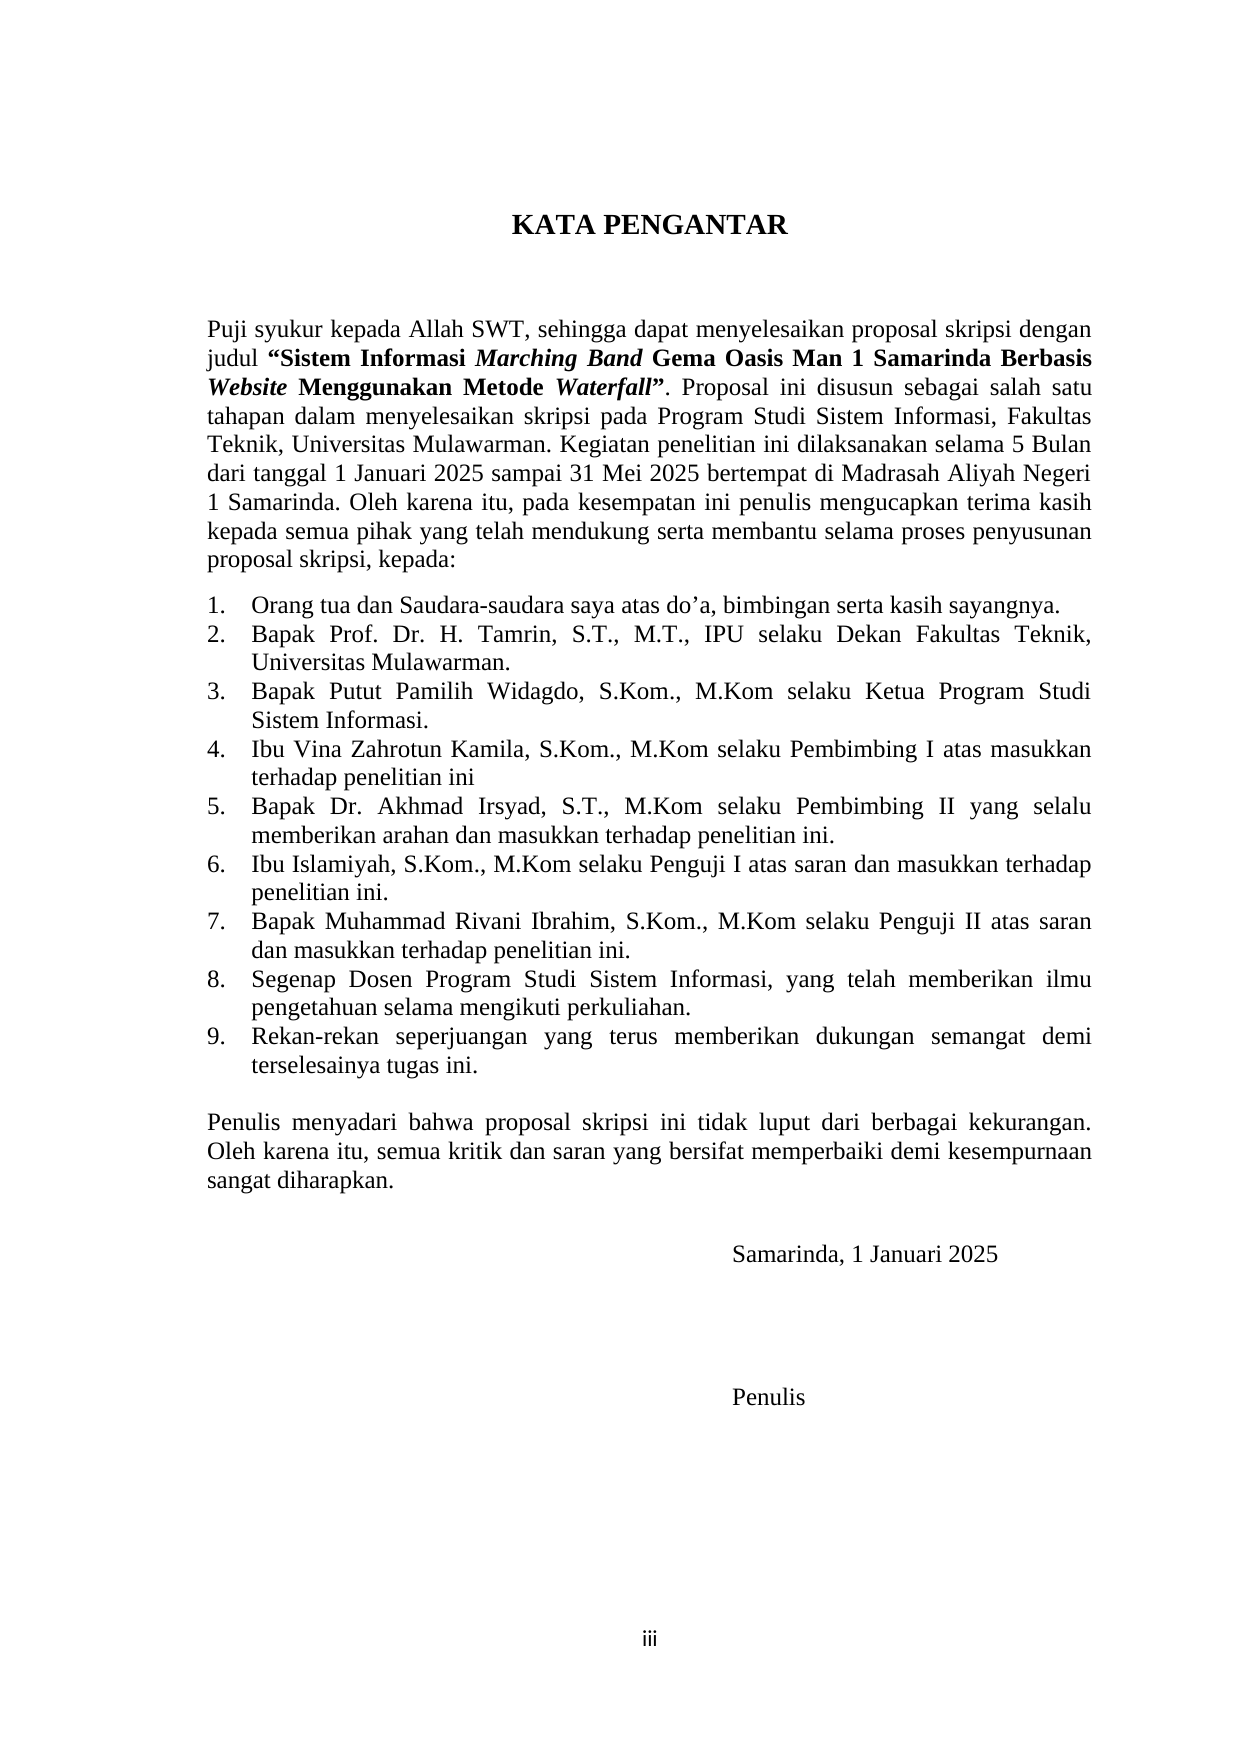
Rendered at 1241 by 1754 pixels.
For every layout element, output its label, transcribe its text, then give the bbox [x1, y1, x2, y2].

list Ibu Vina Zahrotun Kamila, S.Kom., M.Kom selaku Pembimbing I atas masukkan terhadap penelitian ini [207, 734, 1092, 791]
list Bapak Muhammad Rivani Ibrahim, S.Kom., M.Kom selaku Penguji II atas saran dan masukkan terhadap penelitian ini. [207, 906, 1092, 964]
text Penulis menyadari bahwa proposal skripsi ini tidak luput dari berbagai kekurangan. Oleh karena itu, semua kritik dan saran yang bersifat memperbaiki demi kesempurnaan sangat diharapkan. [207, 1107, 1092, 1194]
list Bapak Dr. Akhmad Irsyad, S.T., M.Kom selaku Pembimbing II yang selalu memberikan arahan dan masukkan terhadap penelitian ini. [207, 791, 1092, 849]
subtitle KATA PENGANTAR [207, 207, 1092, 240]
list Ibu Islamiyah, S.Kom., M.Kom selaku Penguji I atas saran dan masukkan terhadap penelitian ini. [207, 849, 1092, 906]
text Samarinda, 1 Januari 2025 [207, 1239, 1092, 1268]
list Bapak Prof. Dr. H. Tamrin, S.T., M.T., IPU selaku Dekan Fakultas Teknik, Universitas Mulawarman. [207, 619, 1092, 676]
list Bapak Putut Pamilih Widagdo, S.Kom., M.Kom selaku Ketua Program Studi Sistem Informasi. [207, 676, 1092, 734]
list Segenap Dosen Program Studi Sistem Informasi, yang telah memberikan ilmu pengetahuan selama mengikuti perkuliahan. [207, 964, 1092, 1021]
text Penulis [207, 1382, 1092, 1411]
text Puji syukur kepada Allah SWT, sehingga dapat menyelesaikan proposal skripsi dengan judul “Sistem Informasi Marching Band Gema Oasis Man 1 Samarinda Berbasis Website Menggunakan Metode Waterfall”. Proposal ini disusun sebagai salah satu tahapan dalam menyelesaikan skripsi pada Program Studi Sistem Informasi, Fakultas Teknik, Universitas Mulawarman. Kegiatan penelitian ini dilaksanakan selama 5 Bulan dari tanggal 1 Januari 2025 sampai 31 Mei 2025 bertempat di Madrasah Aliyah Negeri 1 Samarinda. Oleh karena itu, pada kesempatan ini penulis mengucapkan terima kasih kepada semua pihak yang telah mendukung serta membantu selama proses penyusunan proposal skripsi, kepada: [207, 314, 1092, 573]
list Orang tua dan Saudara-saudara saya atas do’a, bimbingan serta kasih sayangnya. [207, 590, 1092, 619]
list Rekan-rekan seperjuangan yang terus memberikan dukungan semangat demi terselesainya tugas ini. [207, 1021, 1092, 1079]
